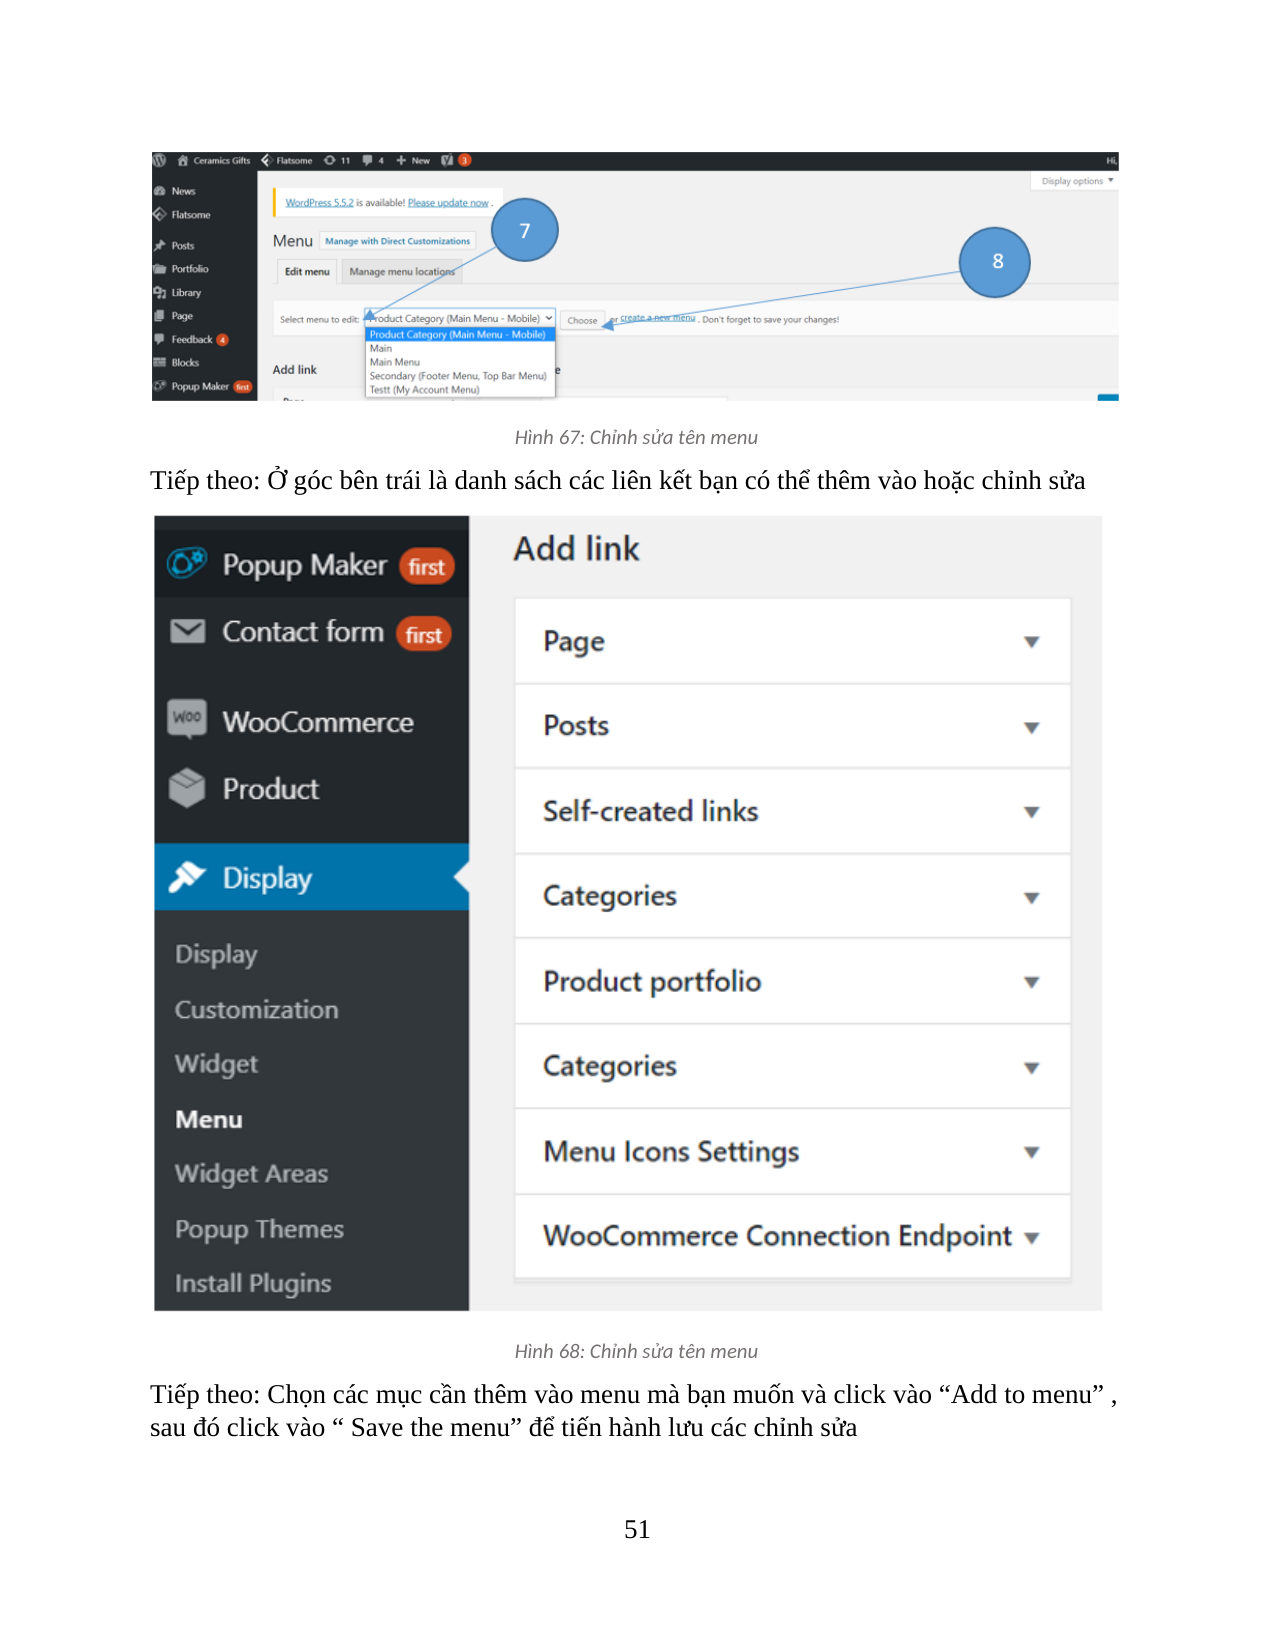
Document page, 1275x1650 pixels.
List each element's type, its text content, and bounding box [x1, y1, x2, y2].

picture [150, 513, 1118, 1319]
text Tiếp theo: Chọn các mục cần thêm vào menu mà bạn muốn và click vào “Add to menu” , sau đó click vào “ Save the menu” để tiến hành lưu các chỉnh sửa [150, 1378, 1125, 1442]
text Tiếp theo: Ở góc bên trái là danh sách các liên kết bạn có thể thêm vào hoặc chỉnh sửa [150, 464, 1125, 495]
picture [150, 150, 1125, 405]
